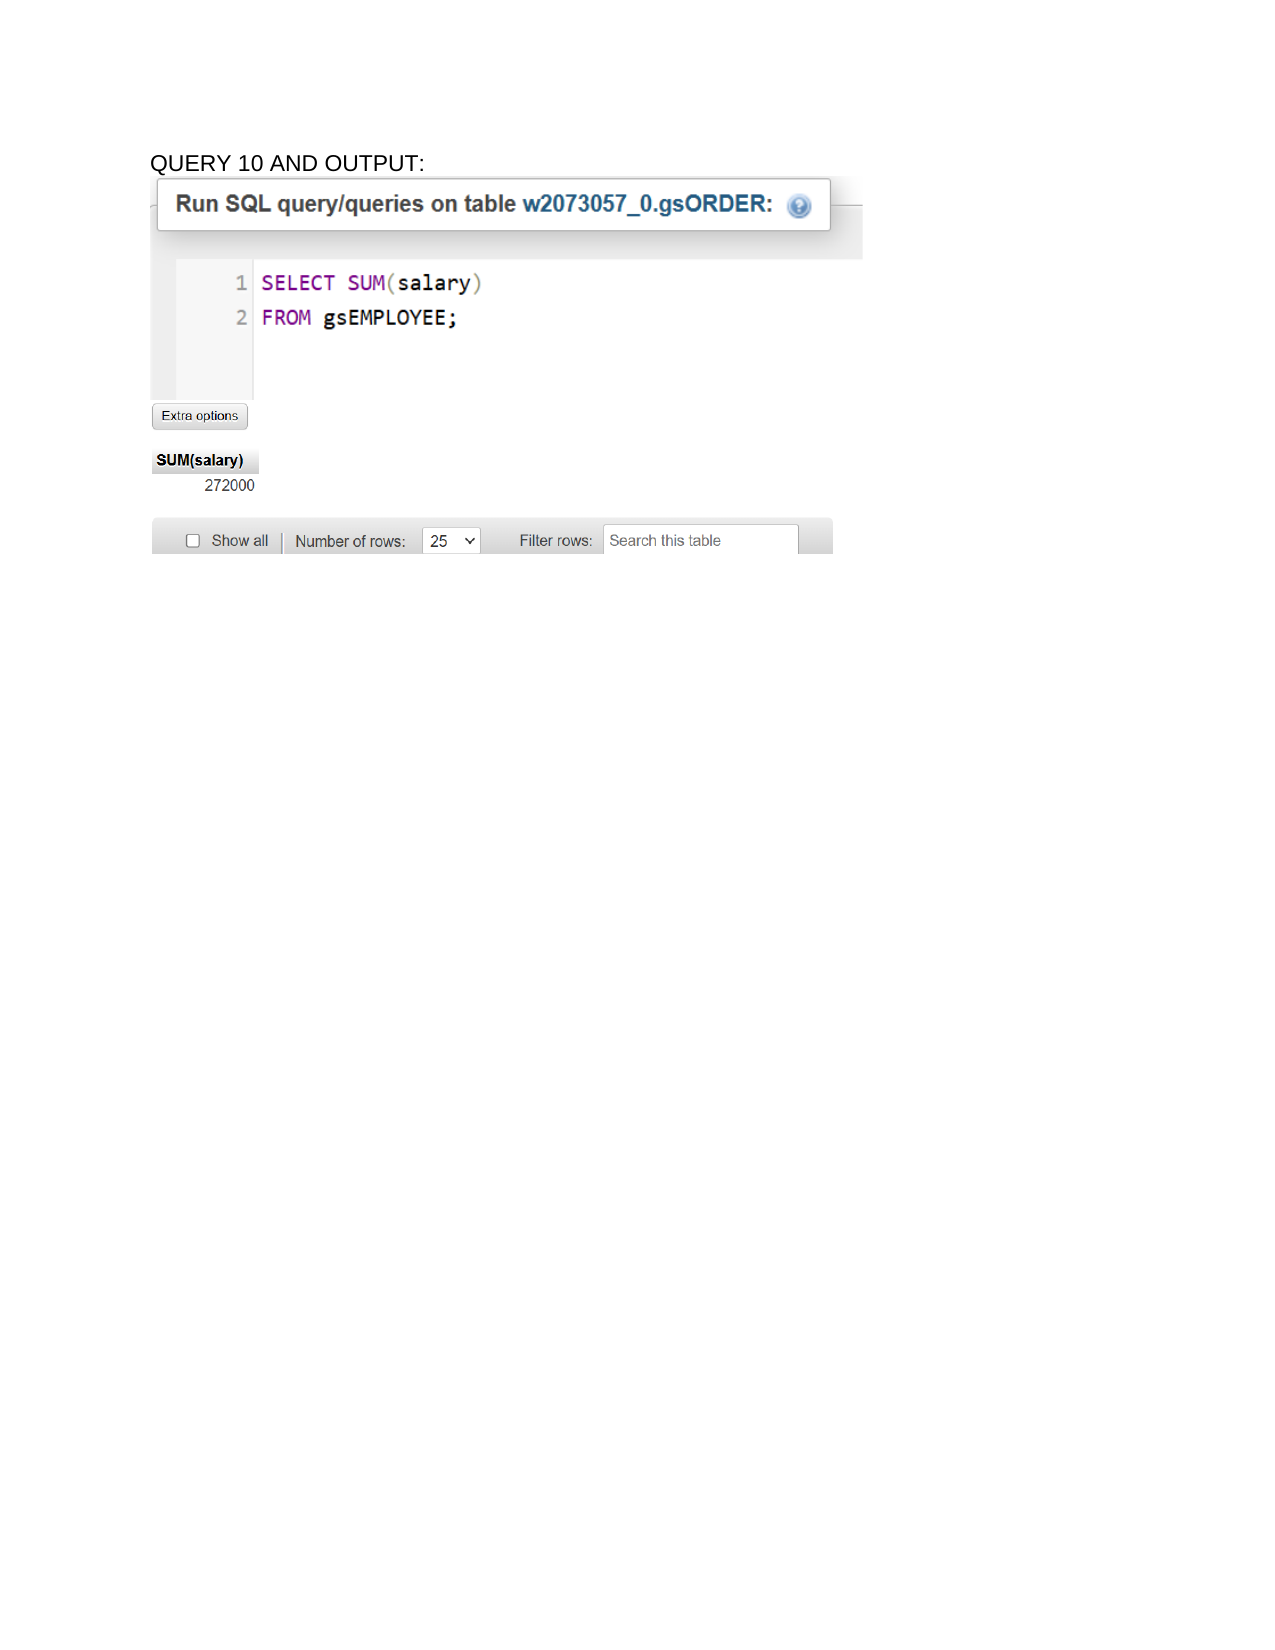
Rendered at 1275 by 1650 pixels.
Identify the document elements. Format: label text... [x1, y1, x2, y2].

text QUERY 10 AND OUTPUT: [150, 150, 1125, 176]
picture [150, 176, 863, 554]
